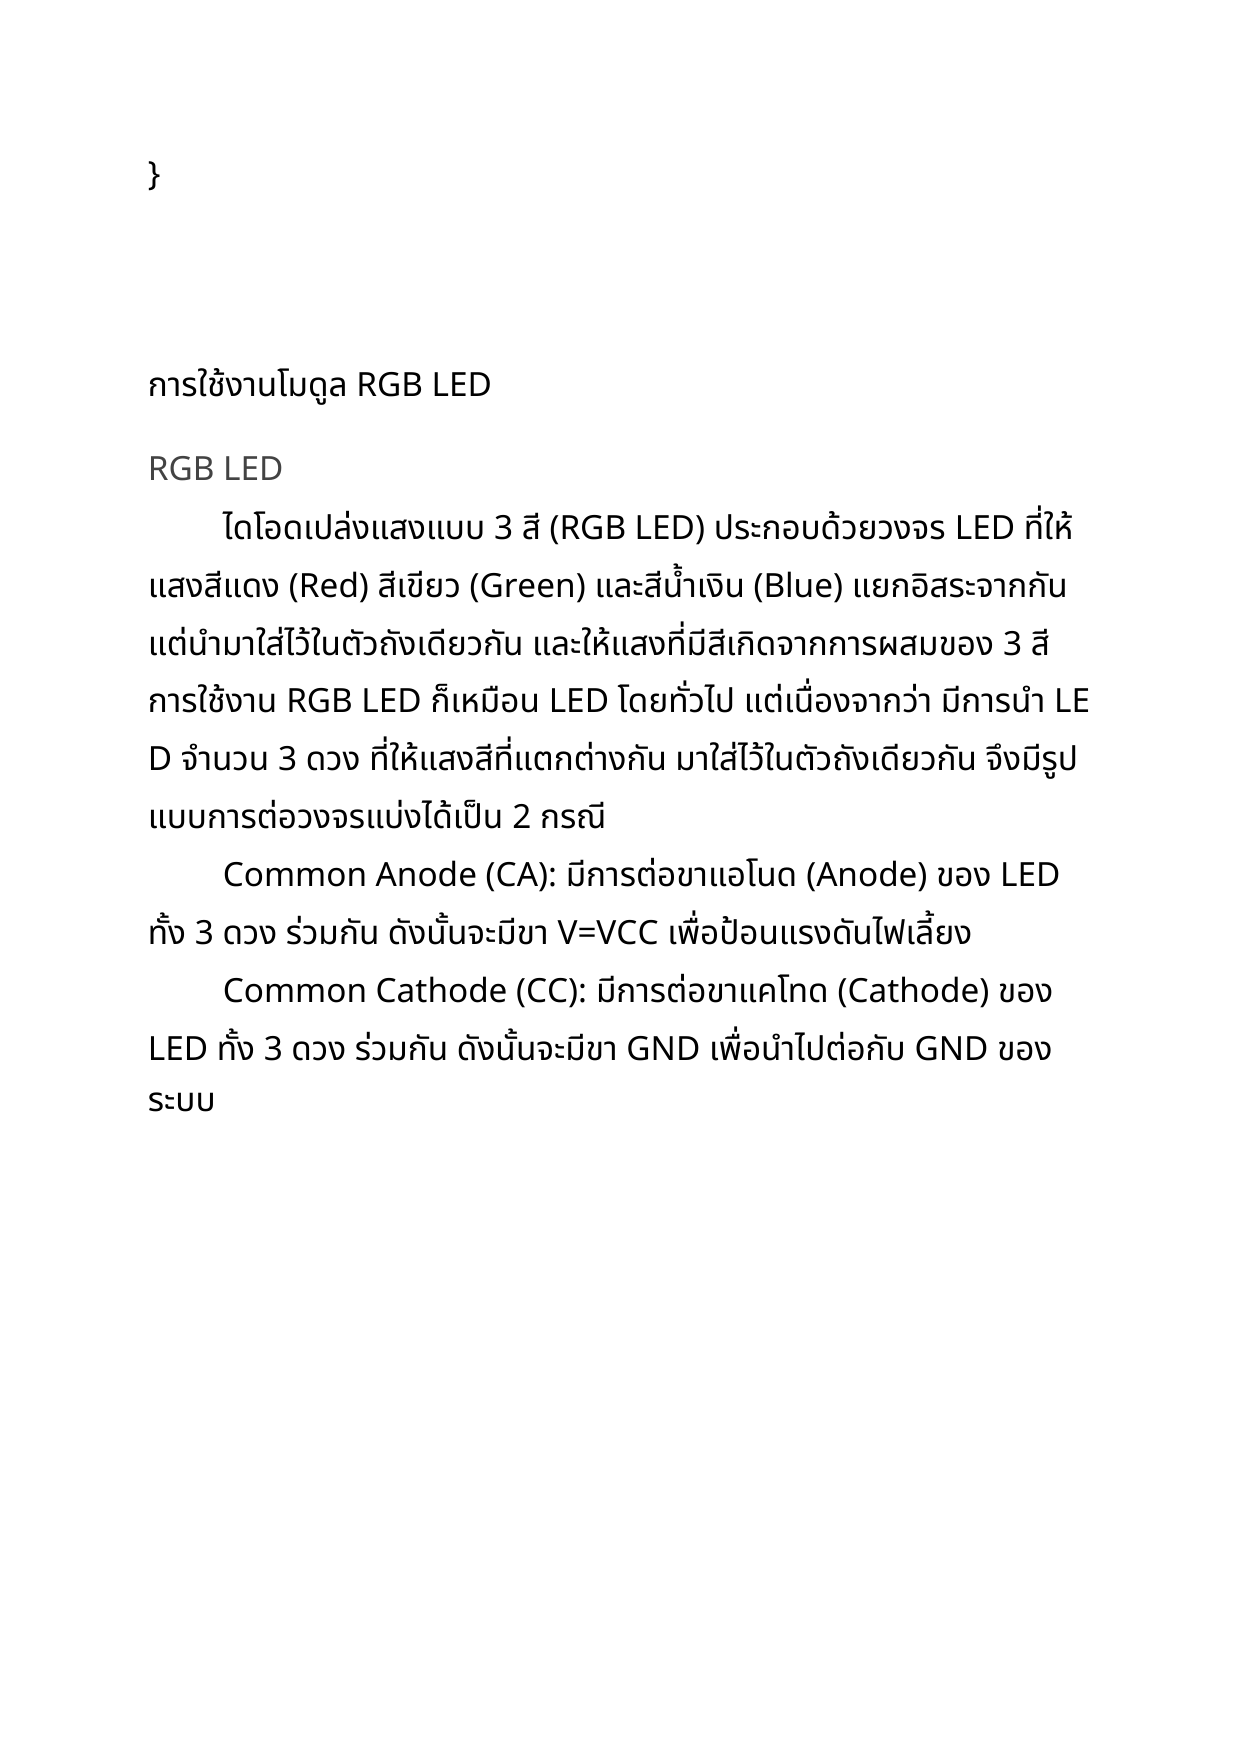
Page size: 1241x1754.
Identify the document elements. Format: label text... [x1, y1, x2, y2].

text } [148, 150, 1090, 200]
text Common Anode (CA): มีการต่อขาแอโนด (Anode) ของ LED ทั้ง 3 ดวง ร่วมกัน ดังนั้นจะมีขา V=VCC เพื่อป้อนแรงดันไฟเลี้ยง [148, 851, 1090, 959]
subtitle การใช้งานโมดูล RGB LED [148, 361, 1090, 412]
subtitle RGB LED [148, 445, 1090, 495]
text ไดโอดเปล่งแสงแบบ 3 สี (RGB LED) ประกอบด้วยวงจร LED ที่ให้แสงสีแดง (Red) สีเขียว (Green) และสีน้ำเงิน (Blue) แยกอิสระจากกัน แต่นำมาใส่ไว้ในตัวถังเดียวกัน และให้แสงที่มีสีเกิดจากการผสมของ 3 สี การใช้งาน RGB LED ก็เหมือน LED โดยทั่วไป แต่เนื่องจากว่า มีการนำ LED จำนวน 3 ดวง ที่ให้แสงสีที่แตกต่างกัน มาใส่ไว้ในตัวถังเดียวกัน จึงมีรูปแบบการต่อวงจรแบ่งได้เป็น 2 กรณี [148, 504, 1090, 844]
text Common Cathode (CC): มีการต่อขาแคโทด (Cathode) ของ LED ทั้ง 3 ดวง ร่วมกัน ดังนั้นจะมีขา GND เพื่อนำไปต่อกับ GND ของระบบ [148, 967, 1090, 1125]
